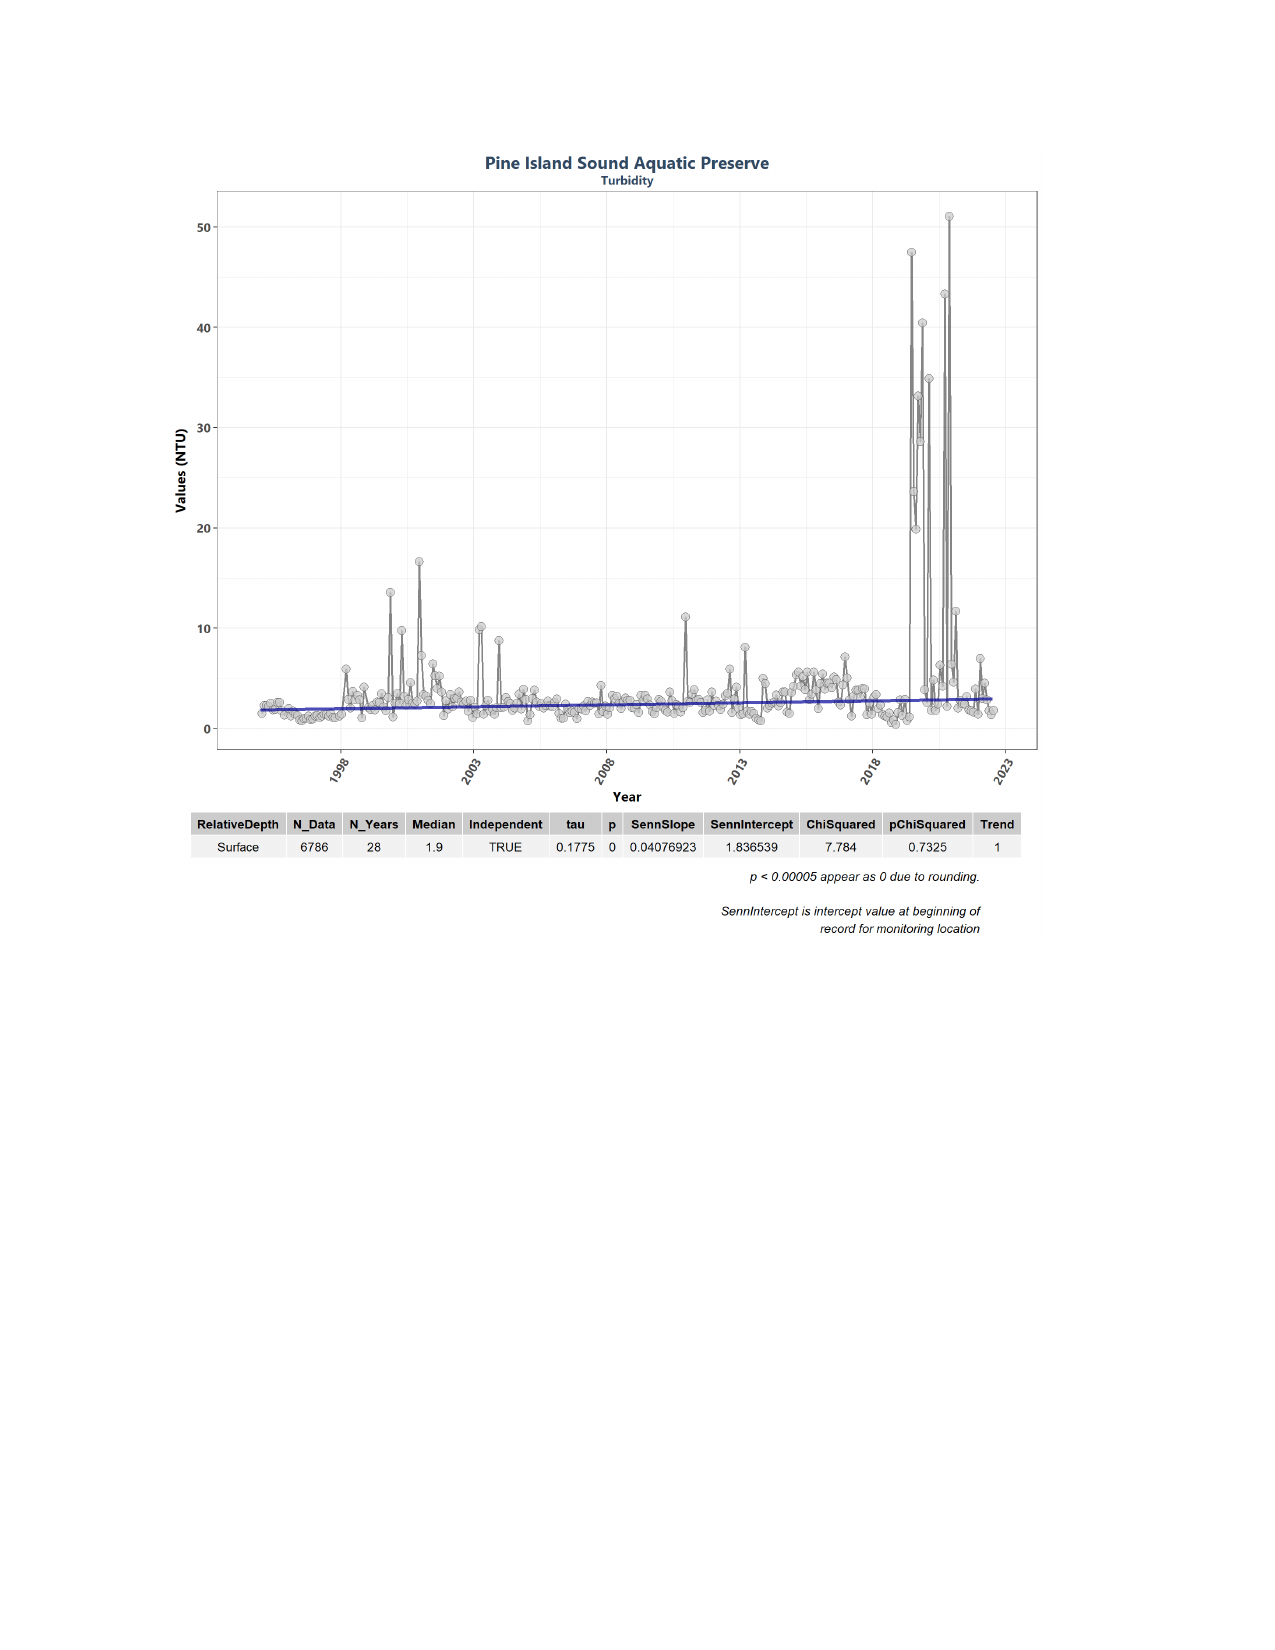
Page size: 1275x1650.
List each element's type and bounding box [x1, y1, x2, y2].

picture [168, 150, 1044, 938]
